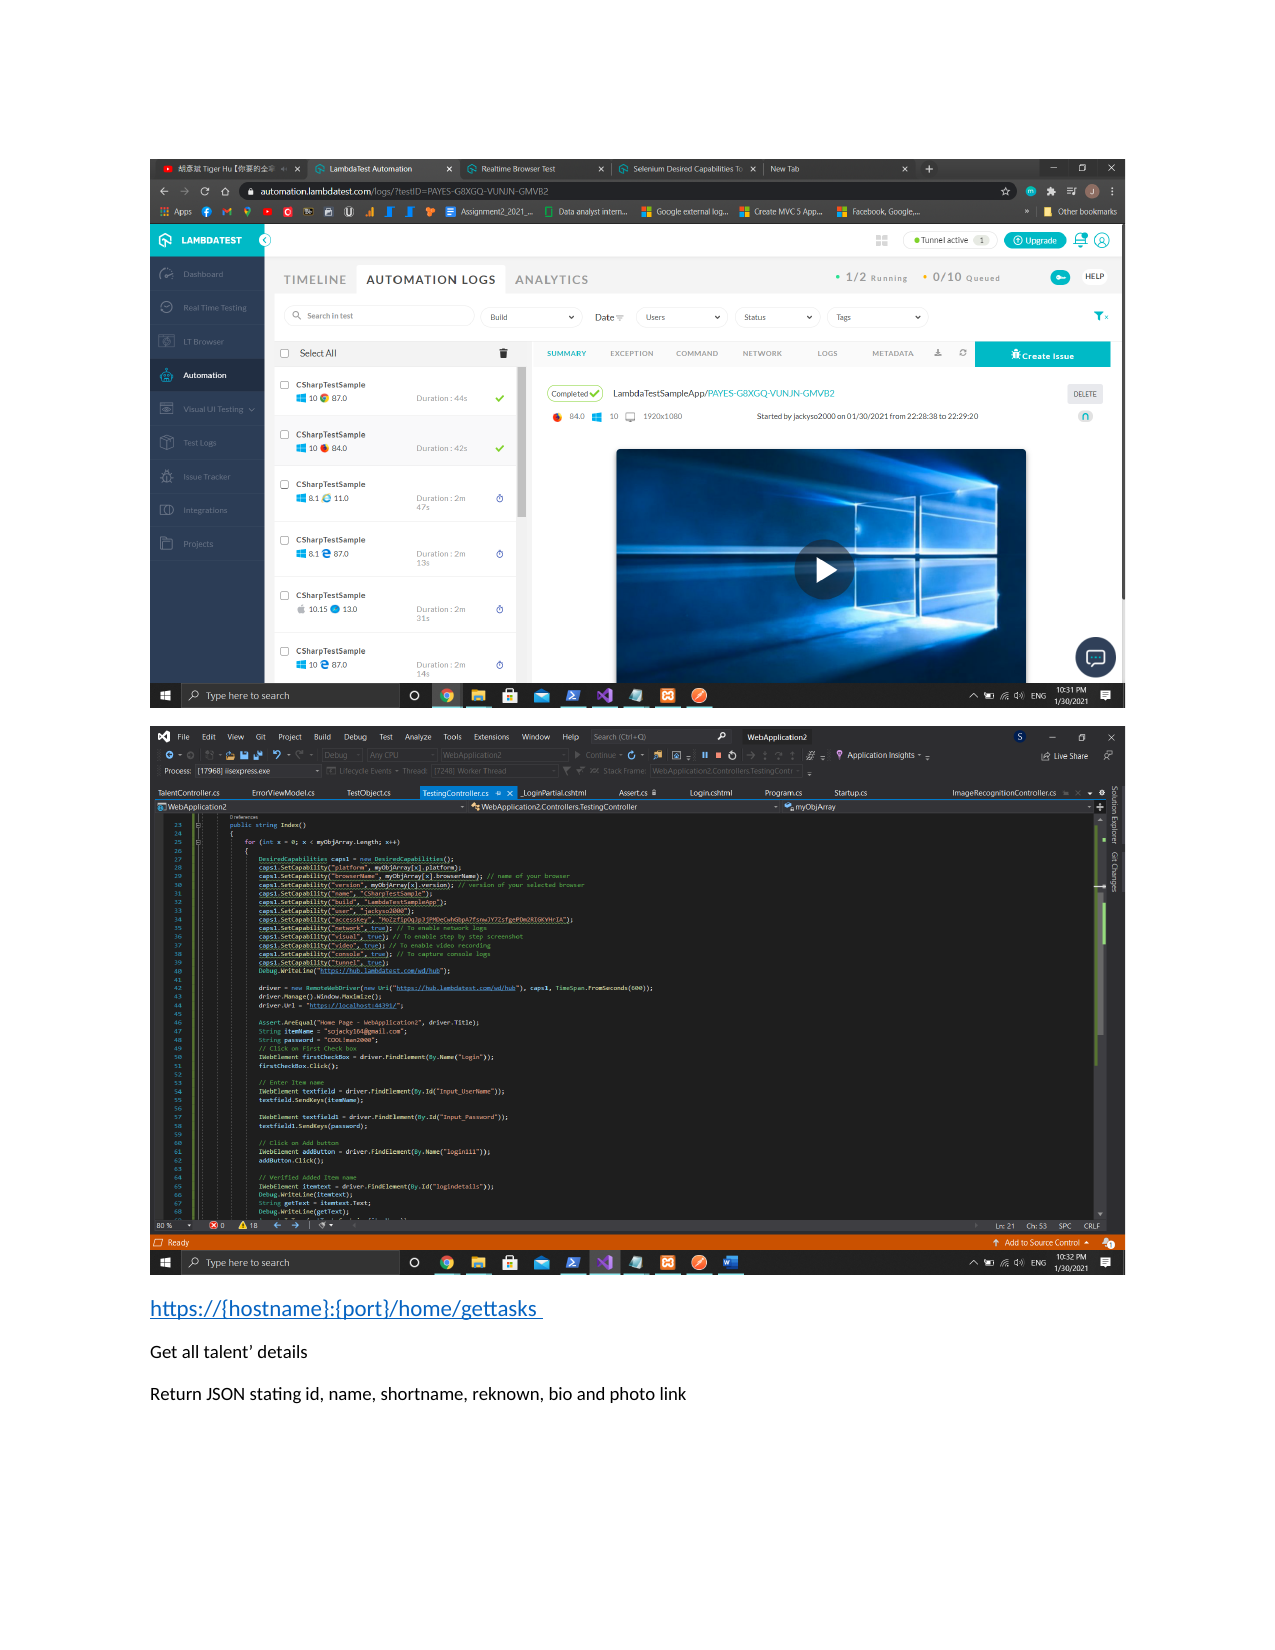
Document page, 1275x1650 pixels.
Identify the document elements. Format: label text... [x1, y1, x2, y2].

picture [150, 159, 1125, 708]
picture [150, 726, 1125, 1275]
text Return JSON stating id, name, shortname, reknown, bio and photo link [150, 1382, 1125, 1405]
text https://{hostname}:{port}/home/gettasks [150, 1294, 1125, 1322]
text Get all talent’ details [150, 1341, 1125, 1363]
